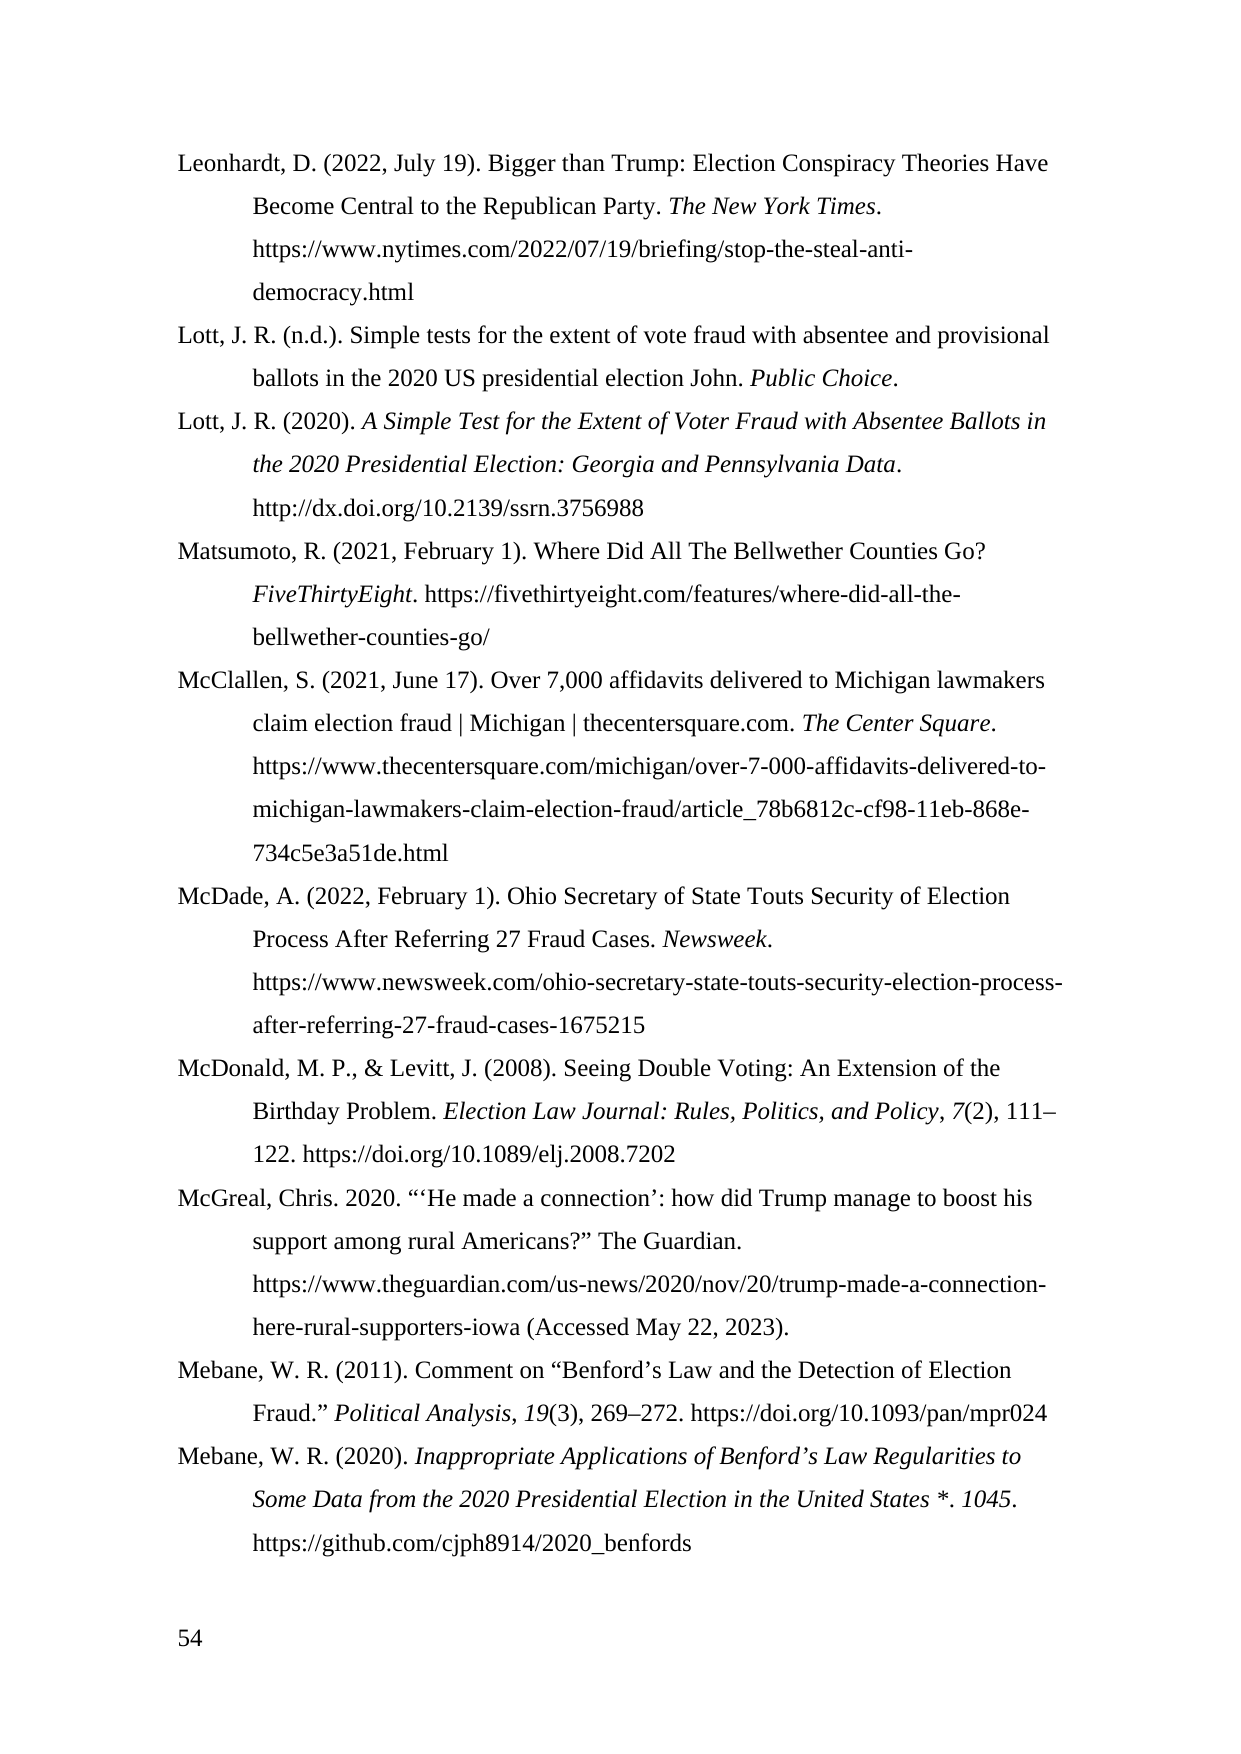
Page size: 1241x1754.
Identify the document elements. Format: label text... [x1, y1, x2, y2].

text Lott, J. R. (2020). A Simple Test for the Extent of Voter Fraud with Absentee Ballots in the 2020 Presidential Election: Georgia and Pennsylvania Data. http://dx.doi.org/10.2139/ssrn.3756988 [177, 406, 1063, 521]
text McClallen, S. (2021, June 17). Over 7,000 affidavits delivered to Michigan lawmakers claim election fraud | Michigan | thecentersquare.com. The Center Square. https://www.thecentersquare.com/michigan/over-7-000-affidavits-delivered-to-michigan-lawmakers-claim-election-fraud/article_78b6812c-cf98-11eb-868e-734c5e3a51de.html [177, 665, 1063, 866]
text McDade, A. (2022, February 1). Ohio Secretary of State Touts Security of Election Process After Referring 27 Fraud Cases. Newsweek. https://www.newsweek.com/ohio-secretary-state-touts-security-election-process-after-referring-27-fraud-cases-1675215 [177, 881, 1063, 1039]
text Mebane, W. R. (2011). Comment on “Benford’s Law and the Detection of Election Fraud.” Political Analysis, 19(3), 269–272. https://doi.org/10.1093/pan/mpr024 [177, 1355, 1063, 1427]
text McDonald, M. P., & Levitt, J. (2008). Seeing Double Voting: An Extension of the Birthday Problem. Election Law Journal: Rules, Politics, and Policy, 7(2), 111–122. https://doi.org/10.1089/elj.2008.7202 [177, 1053, 1063, 1168]
text Matsumoto, R. (2021, February 1). Where Did All The Bellwether Counties Go? FiveThirtyEight. https://fivethirtyeight.com/features/where-did-all-the-bellwether-counties-go/ [177, 536, 1063, 651]
text McGreal, Chris. 2020. “‘He made a connection’: how did Trump manage to boost his support among rural Americans?” The Guardian. https://www.theguardian.com/us-news/2020/nov/20/trump-made-a-connection-here-rural-supporters-iowa (Accessed May 22, 2023). [177, 1183, 1063, 1341]
text Lott, J. R. (n.d.). Simple tests for the extent of vote fraud with absentee and provisional ballots in the 2020 US presidential election John. Public Choice. [177, 320, 1063, 392]
text Leonhardt, D. (2022, July 19). Bigger than Trump: Election Conspiracy Theories Have Become Central to the Republican Party. The New York Times. https://www.nytimes.com/2022/07/19/briefing/stop-the-steal-anti-democracy.html [177, 148, 1063, 306]
text Mebane, W. R. (2020). Inappropriate Applications of Benford’s Law Regularities to Some Data from the 2020 Presidential Election in the United States *. 1045. https://github.com/cjph8914/2020_benfords [177, 1441, 1063, 1556]
